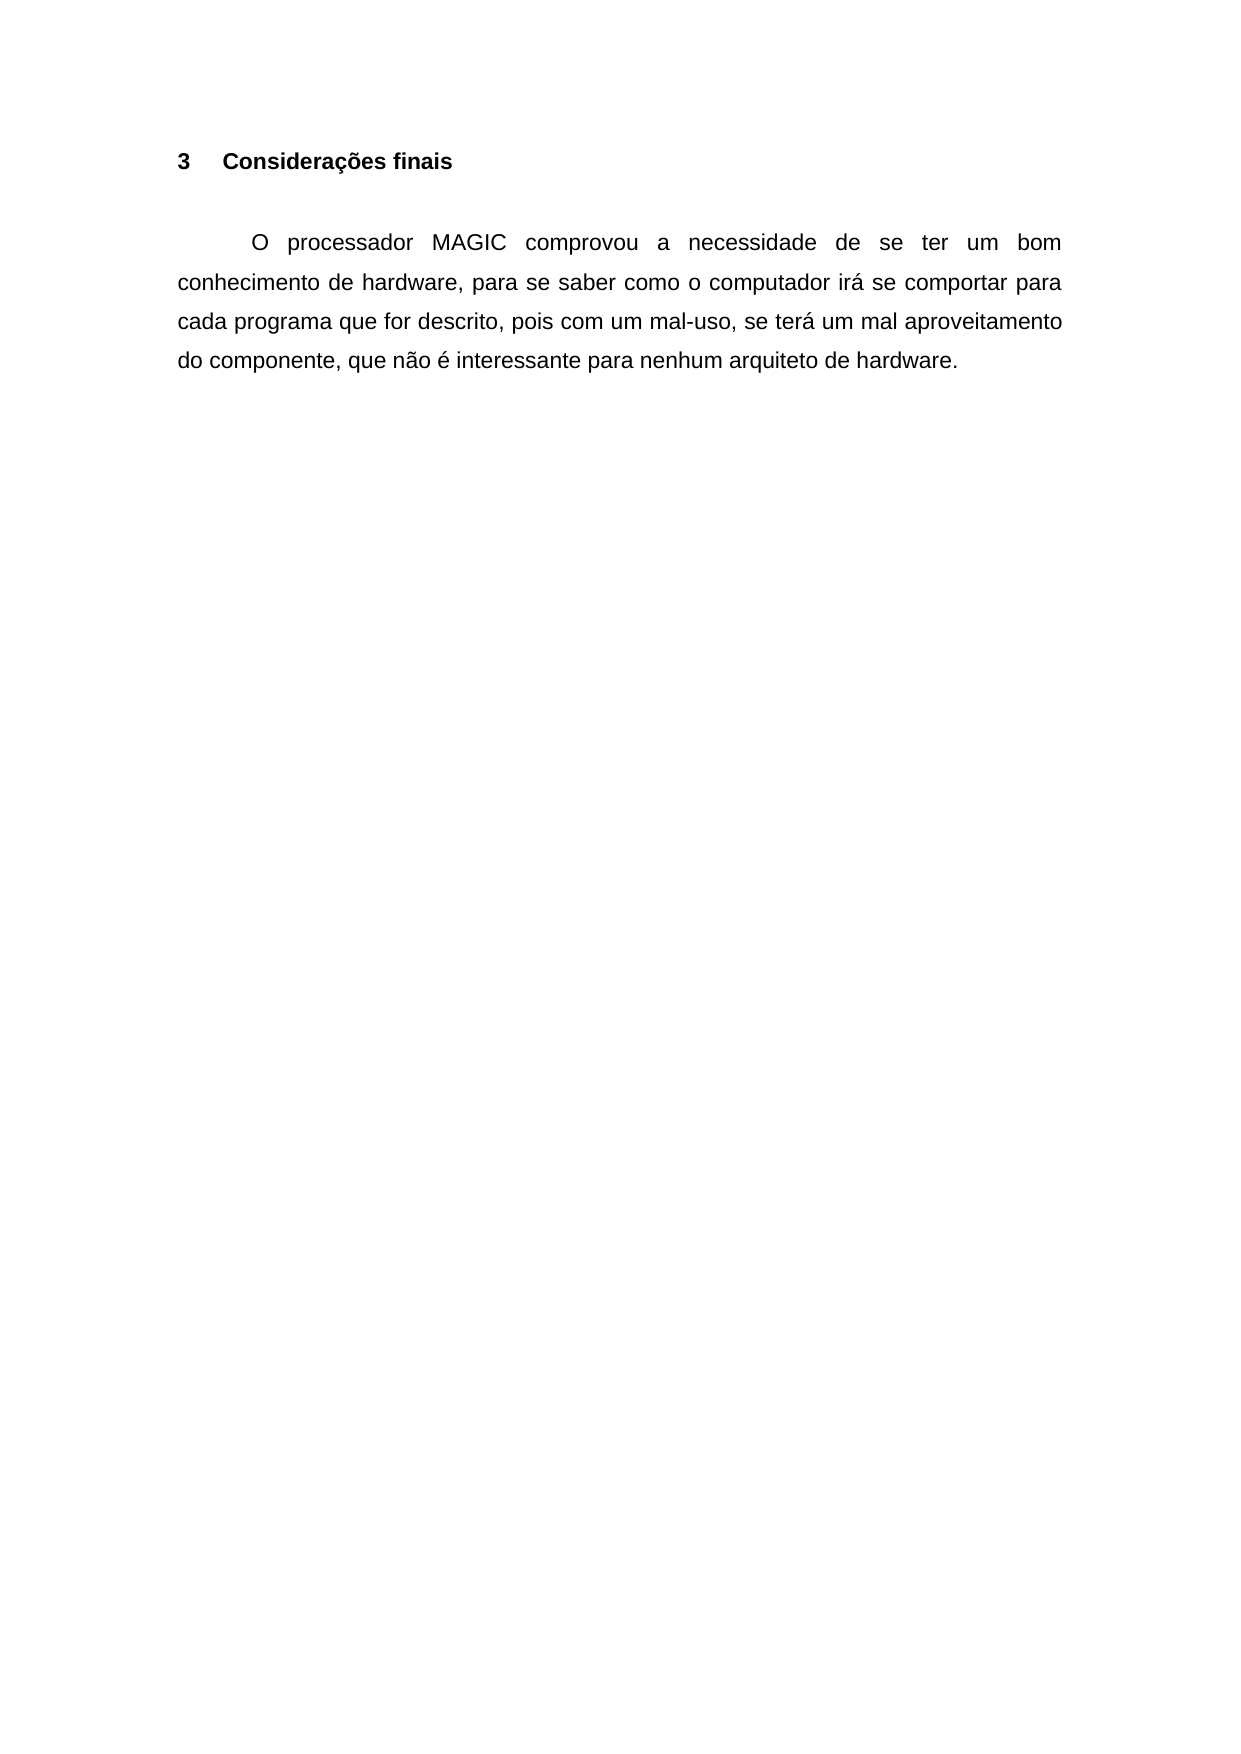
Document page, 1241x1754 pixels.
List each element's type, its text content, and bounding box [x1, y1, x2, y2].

subtitle Considerações finais [177, 148, 1063, 174]
text O processador MAGIC comprovou a necessidade de se ter um bom conhecimento de hardware, para se saber como o computador irá se comportar para cada programa que for descrito, pois com um mal-uso, se terá um mal aproveitamento do componente, que não é interessante para nenhum arquiteto de hardware. [177, 229, 1063, 374]
